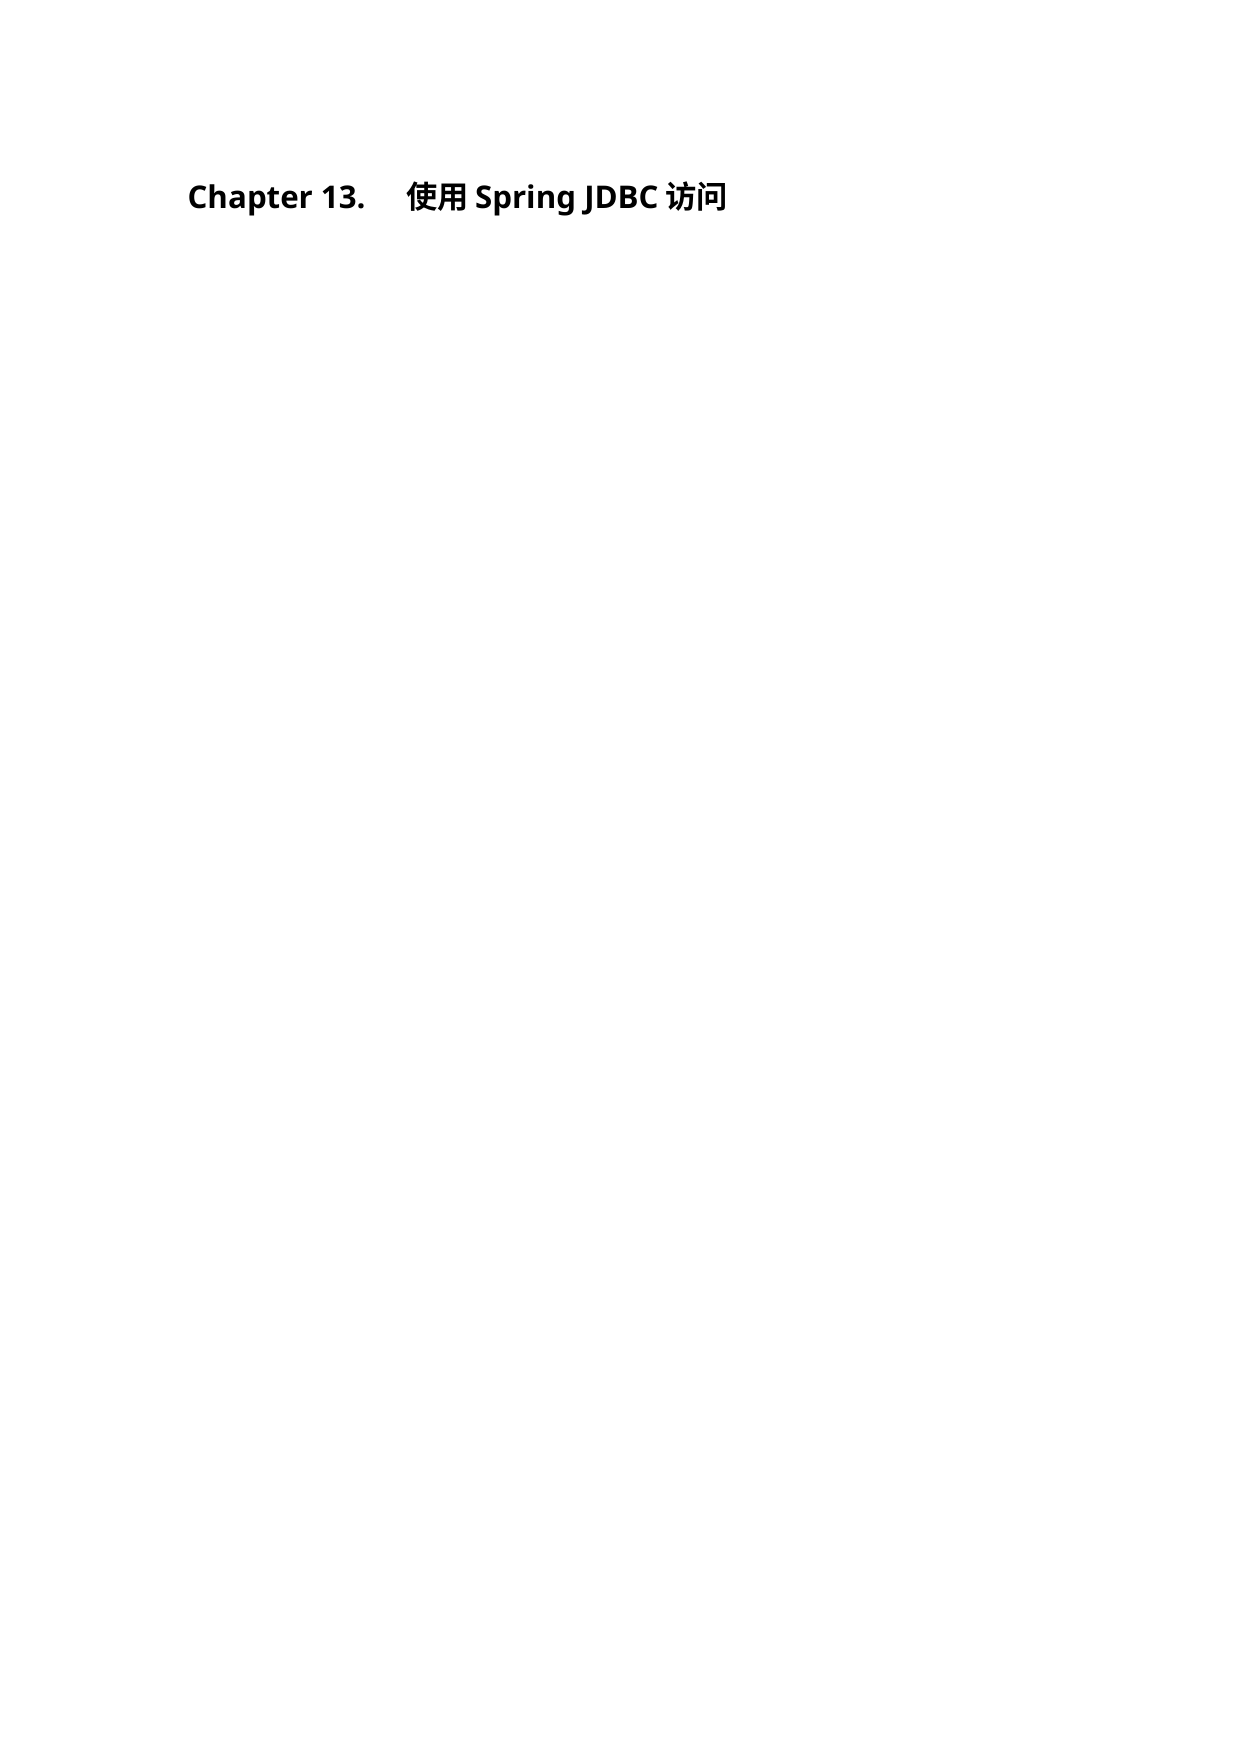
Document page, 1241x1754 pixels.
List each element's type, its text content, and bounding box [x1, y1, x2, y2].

subtitle 使用Spring JDBC访问 [187, 162, 1053, 227]
